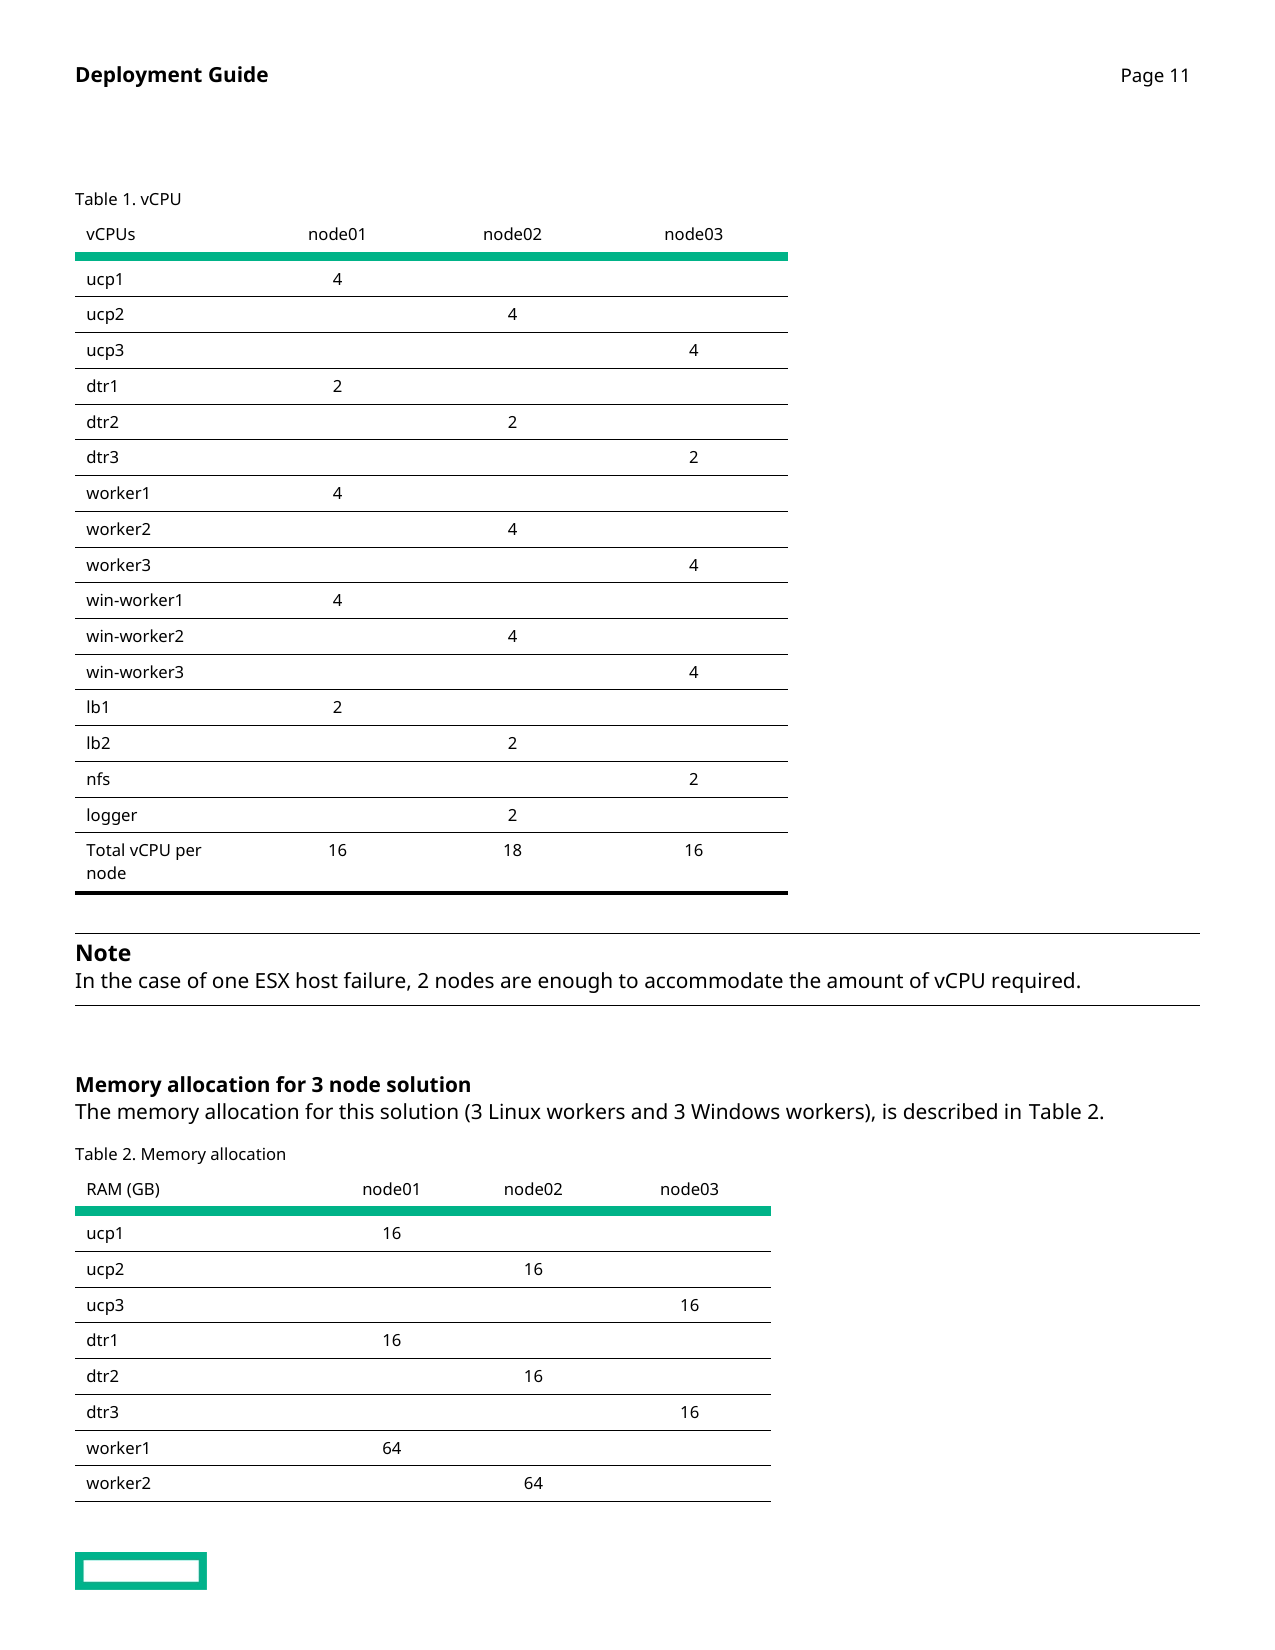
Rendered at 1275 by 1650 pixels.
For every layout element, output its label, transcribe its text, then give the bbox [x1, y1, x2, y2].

table_cell 16 [458, 1359, 608, 1394]
table_cell [600, 726, 787, 761]
table_cell dtr2 [75, 405, 250, 439]
table_cell [250, 655, 425, 689]
table_cell [425, 690, 600, 725]
table_cell 4 [250, 261, 425, 296]
table_cell [600, 261, 787, 296]
table_cell [425, 762, 600, 796]
table_cell [608, 1466, 771, 1501]
table_cell nfs [75, 762, 250, 796]
table_cell 64 [325, 1431, 458, 1465]
table_cell 2 [600, 440, 787, 475]
table_cell [325, 1395, 458, 1429]
table_cell worker3 [75, 548, 250, 582]
table_cell [425, 369, 600, 403]
table_cell win-worker3 [75, 655, 250, 689]
table_cell [250, 798, 425, 832]
text In the case of one ESX host failure, 2 nodes are enough to accommodate the amount of vCPU required. [75, 967, 1200, 1005]
text The memory allocation for this solution (3 Linux workers and 3 Windows workers), is described in Table 2. [75, 1097, 1200, 1125]
table_cell [608, 1216, 771, 1251]
table_cell [600, 297, 787, 332]
table_cell ucp1 [75, 1216, 325, 1251]
table_cell [458, 1431, 608, 1465]
table_header node03 [608, 1171, 771, 1206]
table_header node02 [458, 1171, 608, 1206]
table_cell dtr3 [75, 440, 250, 475]
table_cell lb2 [75, 726, 250, 761]
table_cell 16 [325, 1323, 458, 1358]
table_cell 16 [458, 1252, 608, 1287]
table_cell [608, 1323, 771, 1358]
table_cell [250, 333, 425, 368]
table_cell worker1 [75, 1431, 325, 1465]
table_cell worker1 [75, 476, 250, 511]
table_cell [425, 583, 600, 618]
table_cell [325, 1288, 458, 1322]
table_cell 16 [608, 1395, 771, 1429]
table_cell 2 [250, 369, 425, 403]
table_cell [325, 1359, 458, 1394]
table_cell [250, 762, 425, 796]
table_header node01 [325, 1171, 458, 1206]
table_cell [458, 1288, 608, 1322]
table_cell [250, 297, 425, 332]
table_cell ucp2 [75, 1252, 325, 1287]
table_cell [250, 726, 425, 761]
table_cell [600, 619, 787, 653]
table_cell dtr3 [75, 1395, 325, 1429]
table_cell 18 [425, 833, 600, 891]
table_cell 2 [600, 762, 787, 796]
text Note [75, 934, 1200, 967]
table_cell 64 [458, 1466, 608, 1501]
table_cell 2 [425, 405, 600, 439]
table_cell 4 [425, 619, 600, 653]
picture [75, 1552, 207, 1590]
table_cell 2 [425, 726, 600, 761]
table_cell Total vCPU per node [75, 833, 250, 891]
table_cell [600, 369, 787, 403]
table_cell lb1 [75, 690, 250, 725]
table_cell logger [75, 798, 250, 832]
table_cell 16 [608, 1288, 771, 1322]
table_cell [425, 440, 600, 475]
text Table 1. vCPU [75, 187, 1200, 210]
table_cell ucp3 [75, 333, 250, 368]
table_cell [425, 333, 600, 368]
subtitle Memory allocation for 3 node solution [75, 1072, 1200, 1097]
table_cell [250, 512, 425, 546]
table_cell [608, 1431, 771, 1465]
table_cell [425, 261, 600, 296]
table_cell [600, 405, 787, 439]
table_cell 4 [600, 333, 787, 368]
table_cell [600, 512, 787, 546]
table_cell 4 [250, 583, 425, 618]
table_cell 16 [325, 1216, 458, 1251]
table_cell 4 [600, 655, 787, 689]
table_cell [600, 690, 787, 725]
table_cell [425, 476, 600, 511]
table_cell [458, 1216, 608, 1251]
table_cell ucp2 [75, 297, 250, 332]
table_cell [608, 1252, 771, 1287]
table_cell [600, 798, 787, 832]
table_cell ucp3 [75, 1288, 325, 1322]
table_header node02 [425, 216, 600, 252]
table_cell 4 [250, 476, 425, 511]
table_cell [458, 1323, 608, 1358]
table_cell dtr1 [75, 369, 250, 403]
table_cell [250, 619, 425, 653]
table_cell 4 [425, 297, 600, 332]
table_cell win-worker1 [75, 583, 250, 618]
table_cell [600, 476, 787, 511]
table_cell [250, 440, 425, 475]
table_cell [325, 1466, 458, 1501]
table_cell worker2 [75, 512, 250, 546]
table_cell win-worker2 [75, 619, 250, 653]
table_cell [600, 583, 787, 618]
table_cell dtr2 [75, 1359, 325, 1394]
table_cell ucp1 [75, 261, 250, 296]
table_cell [250, 405, 425, 439]
table_cell [425, 655, 600, 689]
table_cell 16 [250, 833, 425, 891]
table_cell [458, 1395, 608, 1429]
table_cell worker2 [75, 1466, 325, 1501]
table_header vCPUs [75, 216, 250, 252]
table_cell 2 [250, 690, 425, 725]
table_cell dtr1 [75, 1323, 325, 1358]
table_header node01 [250, 216, 425, 252]
table_cell 4 [425, 512, 600, 546]
table_cell [425, 548, 600, 582]
table_header node03 [600, 216, 787, 252]
table_cell [250, 548, 425, 582]
table_cell 4 [600, 548, 787, 582]
table_cell [608, 1359, 771, 1394]
table_cell 2 [425, 798, 600, 832]
table_cell [325, 1252, 458, 1287]
text Table 2. Memory allocation [75, 1142, 1200, 1165]
table_header RAM (GB) [75, 1171, 325, 1206]
table_cell 16 [600, 833, 787, 891]
